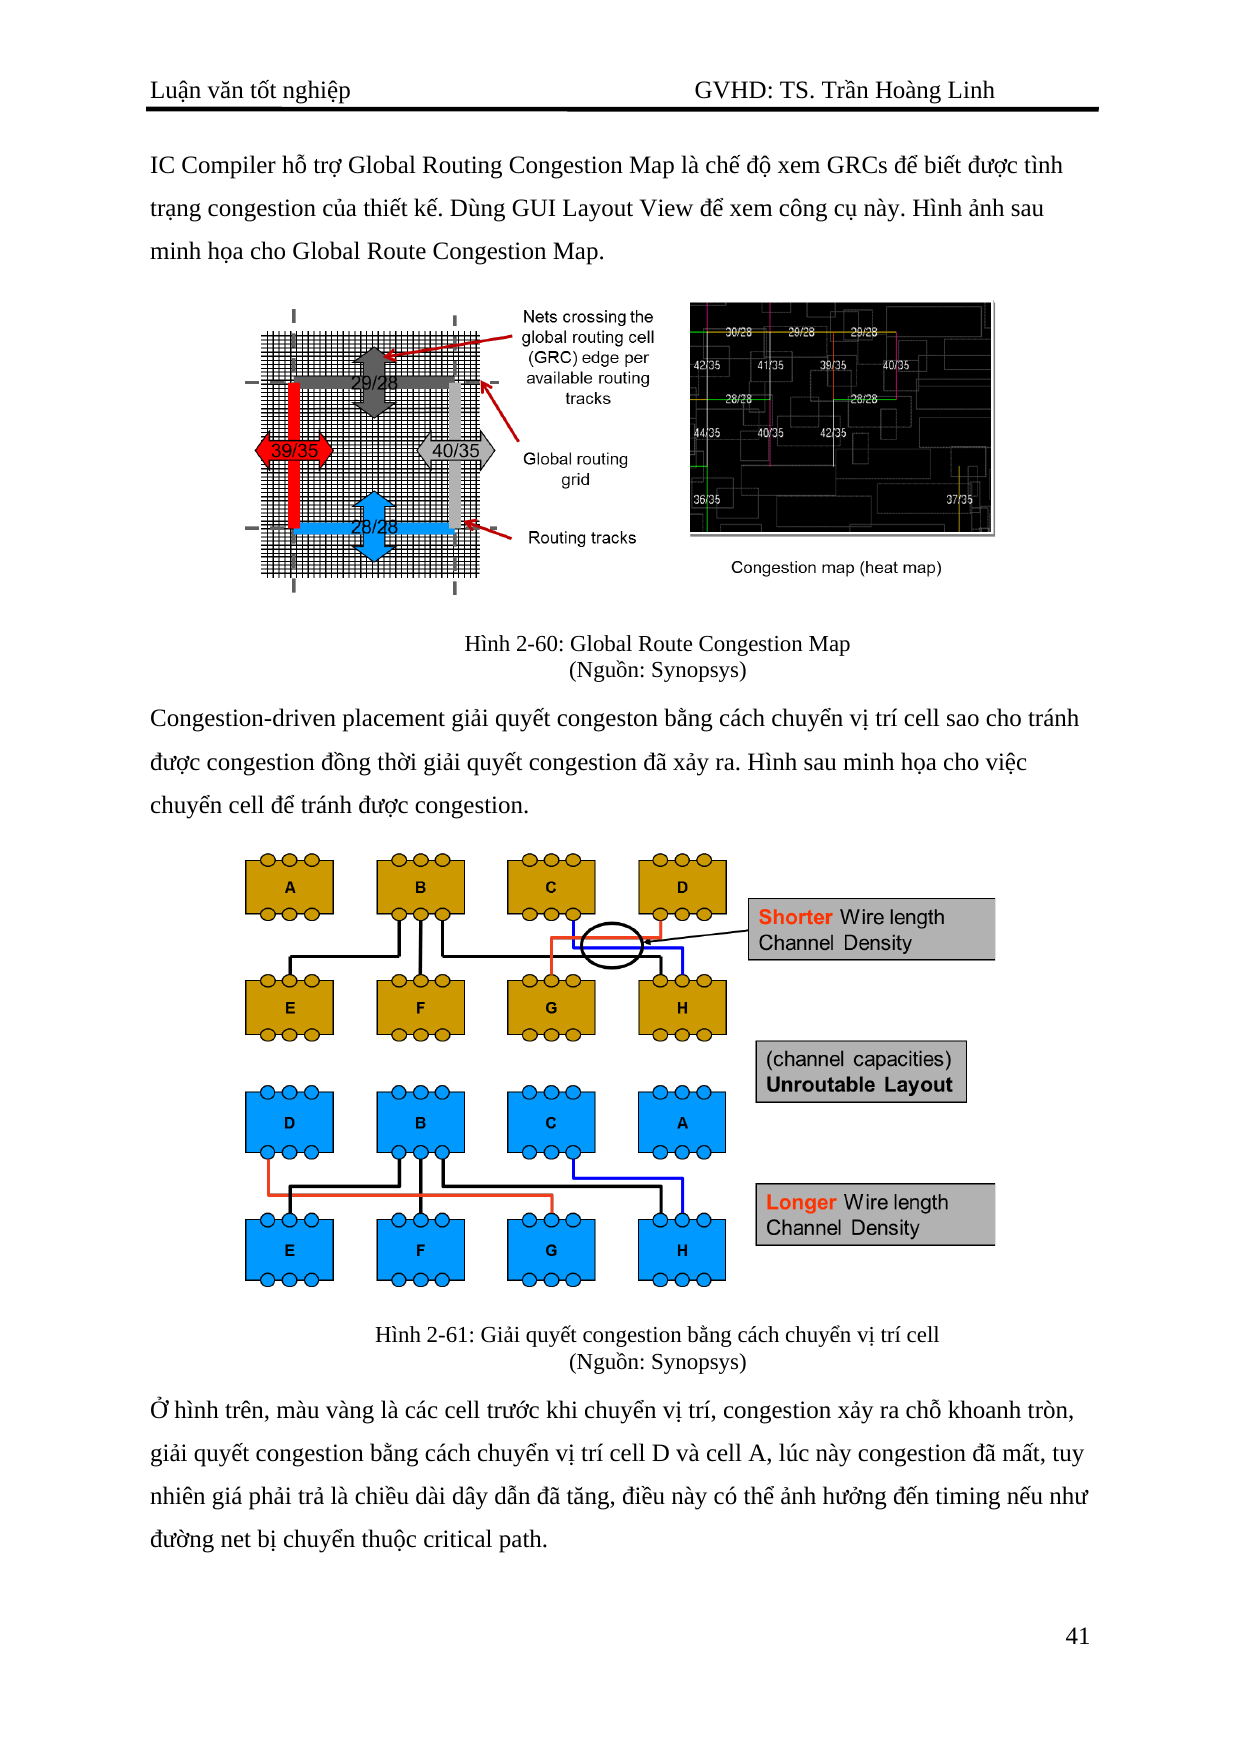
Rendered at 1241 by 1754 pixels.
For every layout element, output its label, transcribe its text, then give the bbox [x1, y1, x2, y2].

text IC Compiler hỗ trợ Global Routing Congestion Map là chế độ xem GRCs để biết được tình trạng congestion của thiết kế. Dùng GUI Layout View để xem công cụ này. Hình ảnh sau minh họa cho Global Route Congestion Map. [150, 150, 1090, 265]
text Hình 2-60: Global Route Congestion Map [225, 630, 1090, 656]
text (Nguồn: Synopsys) [225, 1348, 1090, 1374]
picture [245, 853, 995, 1287]
text (Nguồn: Synopsys) [225, 656, 1090, 683]
text Congestion-driven placement giải quyết congeston bằng cách chuyển vị trí cell sao cho tránh được congestion đồng thời giải quyết congestion đã xảy ra. Hình sau minh họa cho việc chuyển cell để tránh được congestion. [150, 703, 1090, 818]
picture [245, 300, 995, 595]
text Hình 2-61: Giải quyết congestion bằng cách chuyển vị trí cell [225, 1322, 1090, 1348]
text Ở hình trên, màu vàng là các cell trước khi chuyển vị trí, congestion xảy ra chỗ khoanh tròn, giải quyết congestion bằng cách chuyển vị trí cell D và cell A, lúc này congestion đã mất, tuy nhiên giá phải trả là chiều dài dây dẫn đã tăng, điều này có thể ảnh hưởng đến timing nếu như đường net bị chuyển thuộc critical path. [150, 1395, 1090, 1553]
